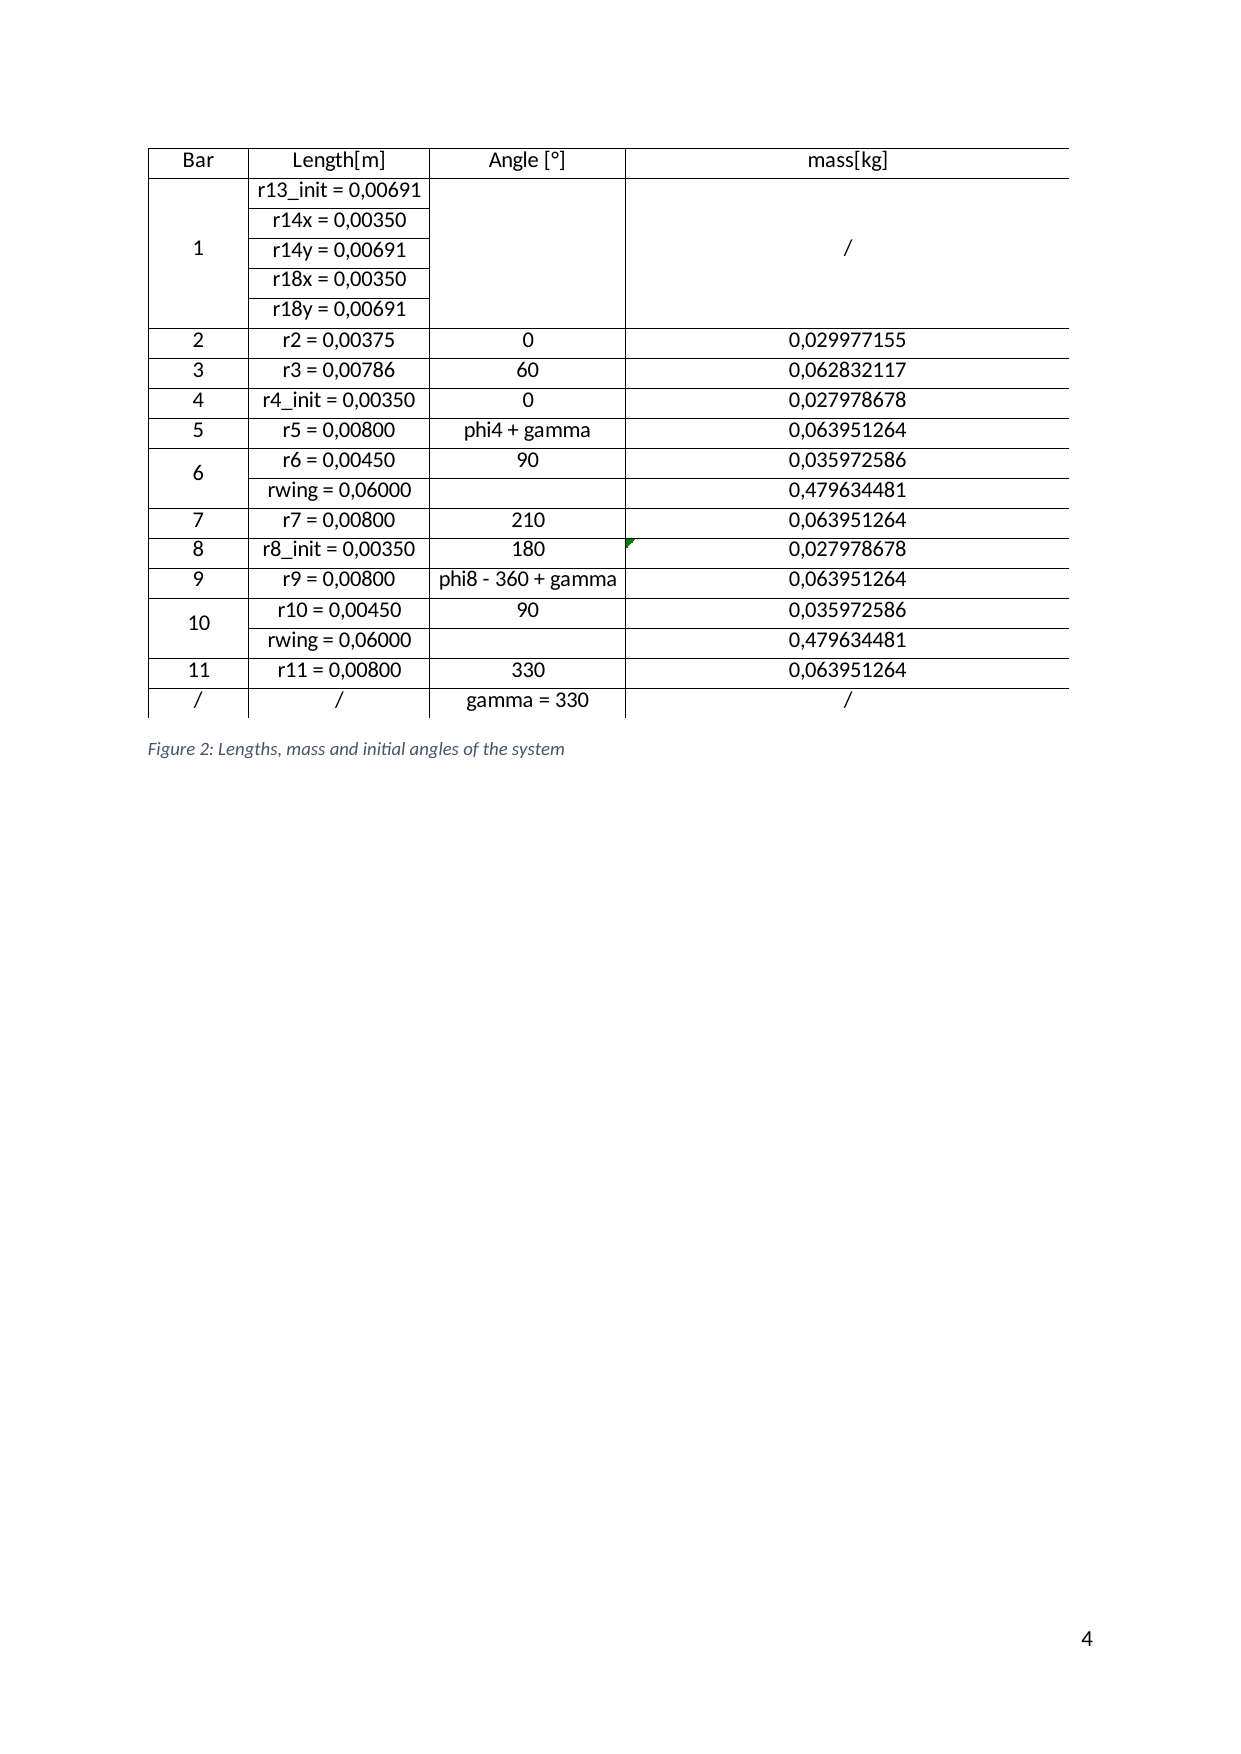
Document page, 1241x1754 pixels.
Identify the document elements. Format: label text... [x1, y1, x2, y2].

text Figure 2: Lengths, mass and initial angles of the system [148, 737, 1093, 760]
